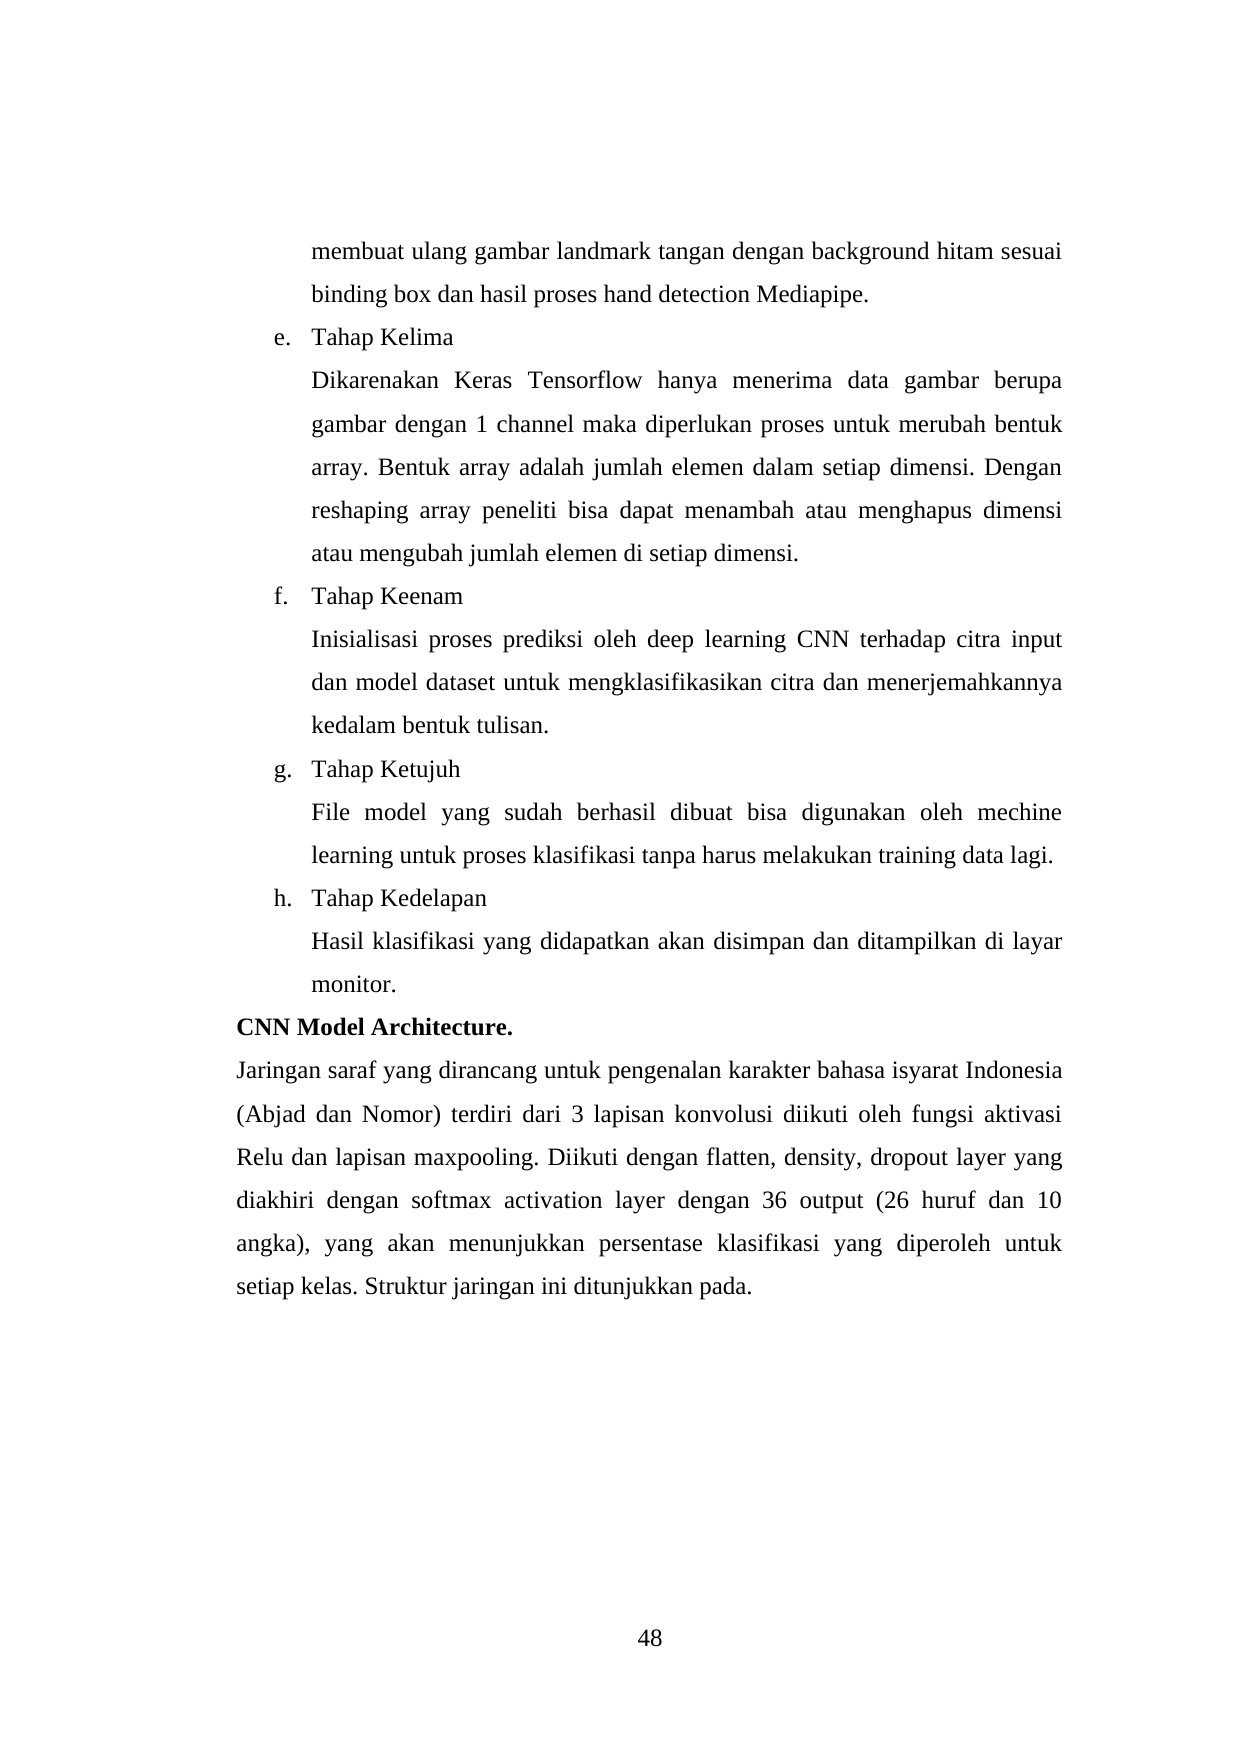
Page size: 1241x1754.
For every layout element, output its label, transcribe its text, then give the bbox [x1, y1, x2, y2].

list Dikarenakan Keras Tensorflow hanya menerima data gambar berupa gambar dengan 1 channel maka diperlukan proses untuk merubah bentuk array. Bentuk array adalah jumlah elemen dalam setiap dimensi. Dengan reshaping array peneliti bisa dapat menambah atau menghapus dimensi atau mengubah jumlah elemen di setiap dimensi. [311, 366, 1063, 567]
list Hasil klasifikasi yang didapatkan akan disimpan dan ditampilkan di layar monitor. [311, 926, 1063, 998]
text CNN Model Architecture. [236, 1012, 1063, 1041]
list Tahap Keenam [274, 581, 1063, 610]
list Tahap Ketujuh [274, 754, 1063, 782]
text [311, 236, 1063, 308]
text Jaringan saraf yang dirancang untuk pengenalan karakter bahasa isyarat Indonesia (Abjad dan Nomor) terdiri dari 3 lapisan konvolusi diikuti oleh fungsi aktivasi Relu dan lapisan maxpooling. Diikuti dengan flatten, density, dropout layer yang diakhiri dengan softmax activation layer dengan 36 output (26 huruf dan 10 angka), yang akan menunjukkan persentase klasifikasi yang diperoleh untuk setiap kelas. Struktur jaringan ini ditunjukkan pada. [236, 1056, 1063, 1300]
list Tahap Kelima [274, 322, 1063, 351]
list File model yang sudah berhasil dibuat bisa digunakan oleh mechine learning untuk proses klasifikasi tanpa harus melakukan training data lagi. [311, 797, 1063, 869]
list Inisialisasi proses prediksi oleh deep learning CNN terhadap citra input dan model dataset untuk mengklasifikasikan citra dan menerjemahkannya kedalam bentuk tulisan. [311, 624, 1063, 739]
list Tahap Kedelapan [274, 883, 1063, 912]
